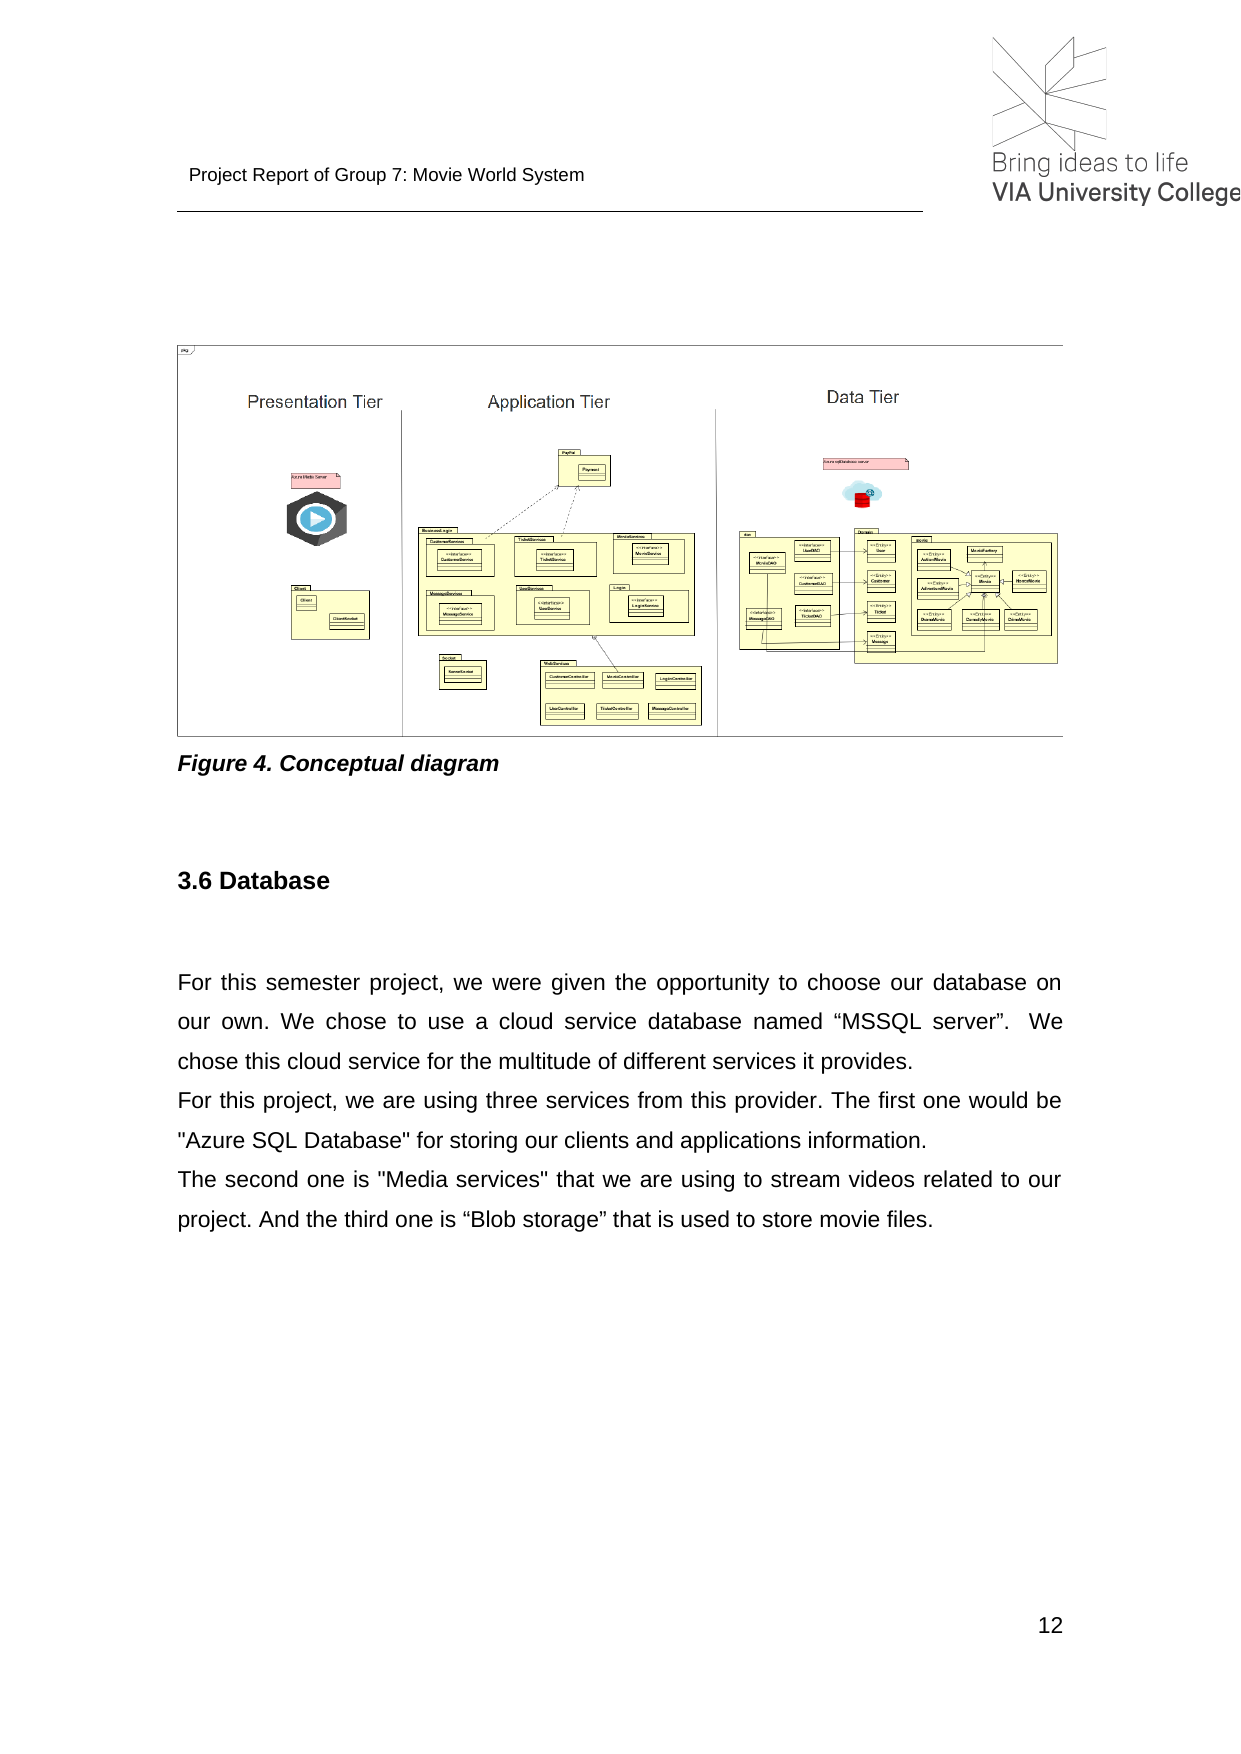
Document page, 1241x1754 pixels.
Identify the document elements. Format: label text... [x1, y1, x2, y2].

text For this semester project, we were given the opportunity to choose our database on our own. We chose to use a cloud service database named “MSSQL server”. We chose this cloud service for the multitude of different services it provides. [177, 969, 1063, 1074]
picture [991, 36, 1241, 206]
text For this project, we are using three services from this provider. The first one would be "Azure SQL Database" for storing our clients and applications information. [177, 1087, 1063, 1153]
text The second one is "Media services" that we are using to stream videos related to our project. And the third one is “Blob storage” that is used to store movie files. [177, 1166, 1063, 1232]
subtitle 3.6 Database [177, 866, 1063, 894]
picture [177, 343, 1063, 737]
text Figure 4. Conceptual diagram [177, 750, 1063, 776]
